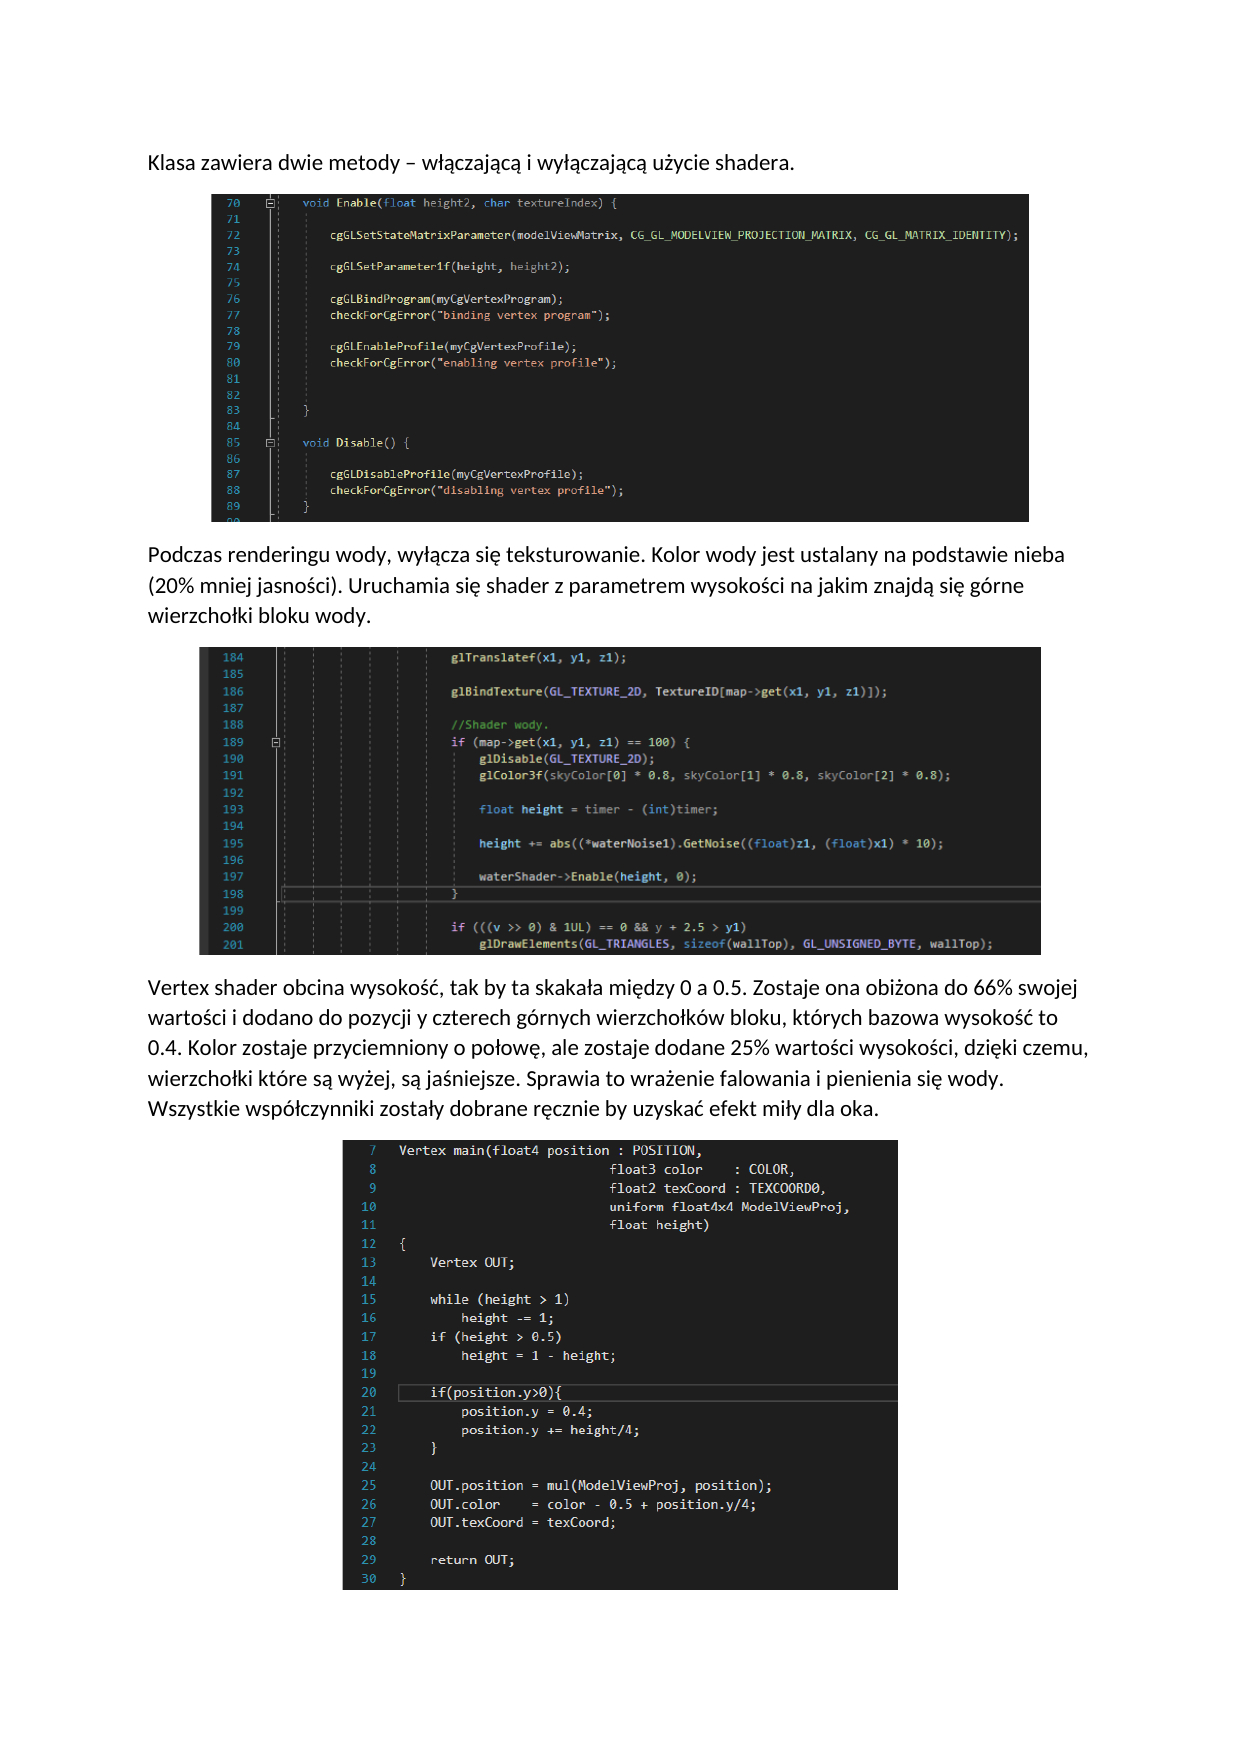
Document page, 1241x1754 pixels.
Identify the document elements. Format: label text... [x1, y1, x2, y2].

picture [211, 194, 1029, 522]
picture [199, 647, 1041, 955]
text Klasa zawiera dwie metody – włączającą i wyłączającą użycie shadera. [148, 148, 1093, 176]
text Podczas renderingu wody, wyłącza się teksturowanie. Kolor wody jest ustalany na podstawie nieba (20% mniej jasności). Uruchamia się shader z parametrem wysokości na jakim znajdą się górne wierzchołki bloku wody. [148, 541, 1093, 629]
picture [342, 1140, 898, 1590]
text Vertex shader obcina wysokość, tak by ta skakała między 0 a 0.5. Zostaje ona obiżona do 66% swojej wartości i dodano do pozycji y czterech górnych wierzchołków bloku, których bazowa wysokość to 0.4. Kolor zostaje przyciemniony o połowę, ale zostaje dodane 25% wartości wysokości, dzięki czemu, wierzchołki które są wyżej, są jaśniejsze. Sprawia to wrażenie falowania i pienienia się wody. Wszystkie współczynniki zostały dobrane ręcznie by uzyskać efekt miły dla oka. [148, 973, 1093, 1122]
